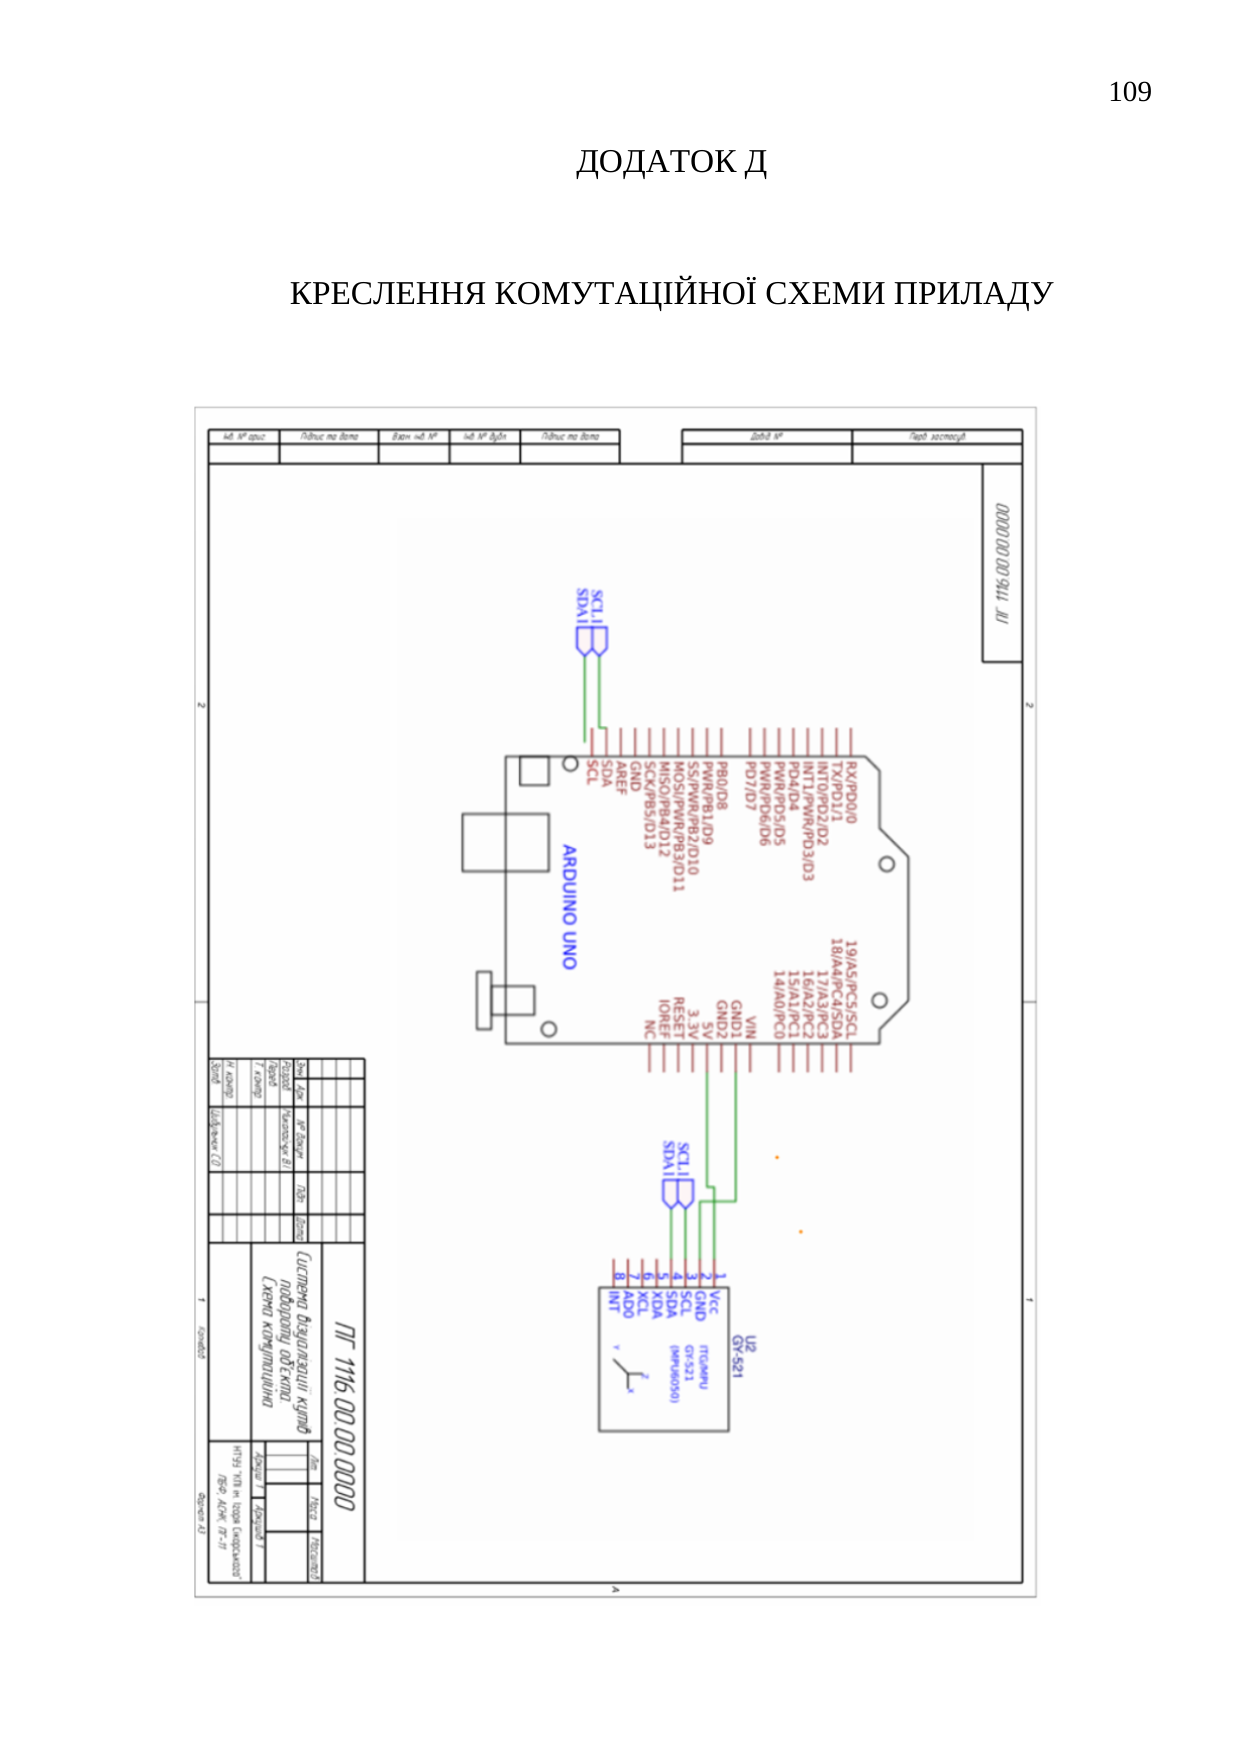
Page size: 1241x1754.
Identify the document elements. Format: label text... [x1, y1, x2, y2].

subtitle ДОДАТОК Д [148, 141, 1152, 179]
picture [194, 407, 1041, 1605]
subtitle КРЕСЛЕННЯ КОМУТАЦІЙНОЇ СХЕМИ ПРИЛАДУ [148, 273, 1152, 312]
